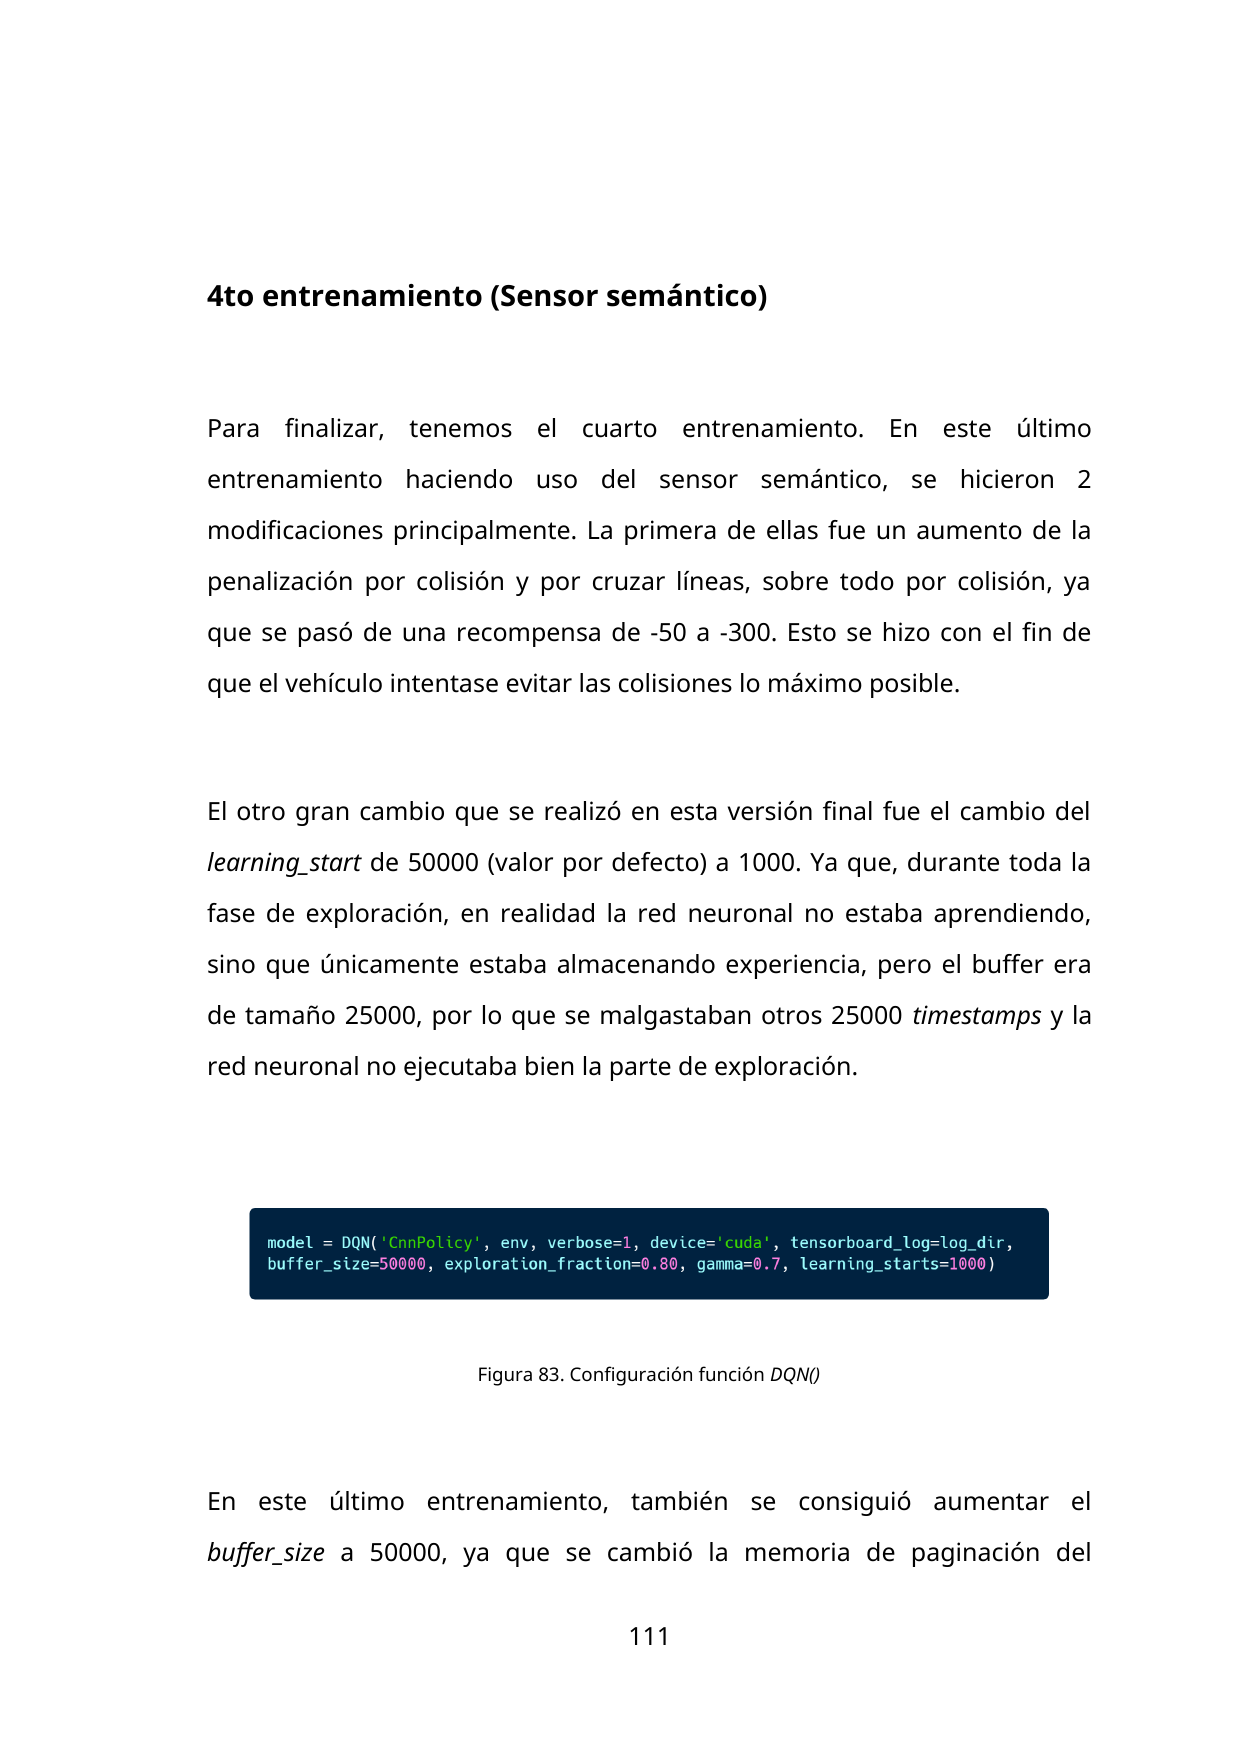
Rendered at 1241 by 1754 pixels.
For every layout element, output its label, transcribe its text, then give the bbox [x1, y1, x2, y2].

picture [206, 1175, 1092, 1332]
text Para finalizar, tenemos el cuarto entrenamiento. En este último entrenamiento haciendo uso del sensor semántico, se hicieron 2 modificaciones principalmente. La primera de ellas fue un aumento de la penalización por colisión y por cruzar líneas, sobre todo por colisión, ya que se pasó de una recompensa de -50 a -300. Esto se hizo con el fin de que el vehículo intentase evitar las colisiones lo máximo posible. [207, 411, 1092, 700]
text 4to entrenamiento (Sensor semántico) [207, 275, 1092, 315]
text Figura 83. Configuración función DQN() [207, 1361, 1092, 1387]
text El otro gran cambio que se realizó en esta versión final fue el cambio del learning_start de 50000 (valor por defecto) a 1000. Ya que, durante toda la fase de exploración, en realidad la red neuronal no estaba aprendiendo, sino que únicamente estaba almacenando experiencia, pero el buffer era de tamaño 25000, por lo que se malgastaban otros 25000 timestamps y la red neuronal no ejecutaba bien la parte de exploración. [207, 793, 1092, 1082]
